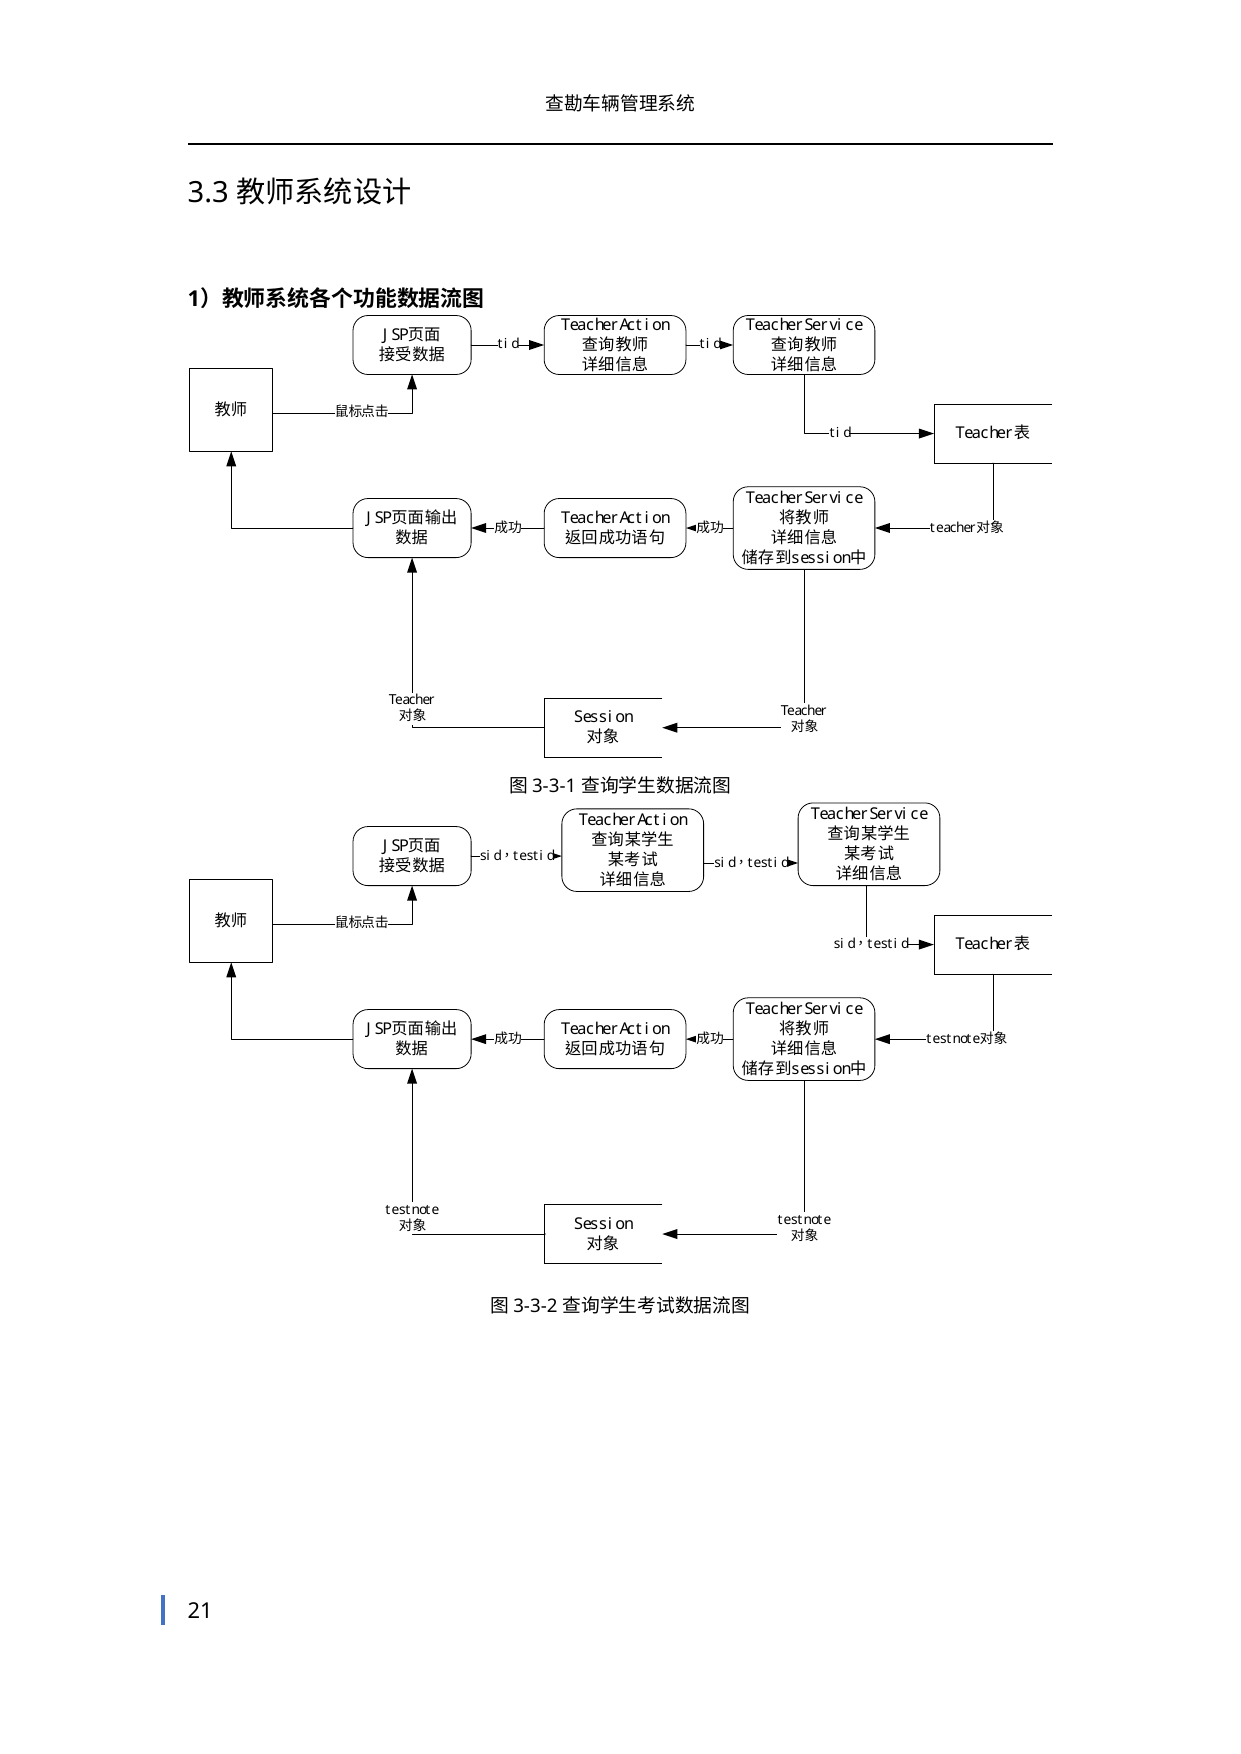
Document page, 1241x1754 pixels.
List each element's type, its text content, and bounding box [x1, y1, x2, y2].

text 图3-3-2 查询学生考试数据流图 [187, 1288, 1053, 1321]
text 1）教师系统各个功能数据流图 [187, 281, 1053, 313]
subtitle 3.3 教师系统设计 [187, 158, 1053, 223]
text 图3-3-1 查询学生数据流图 [187, 768, 1053, 801]
